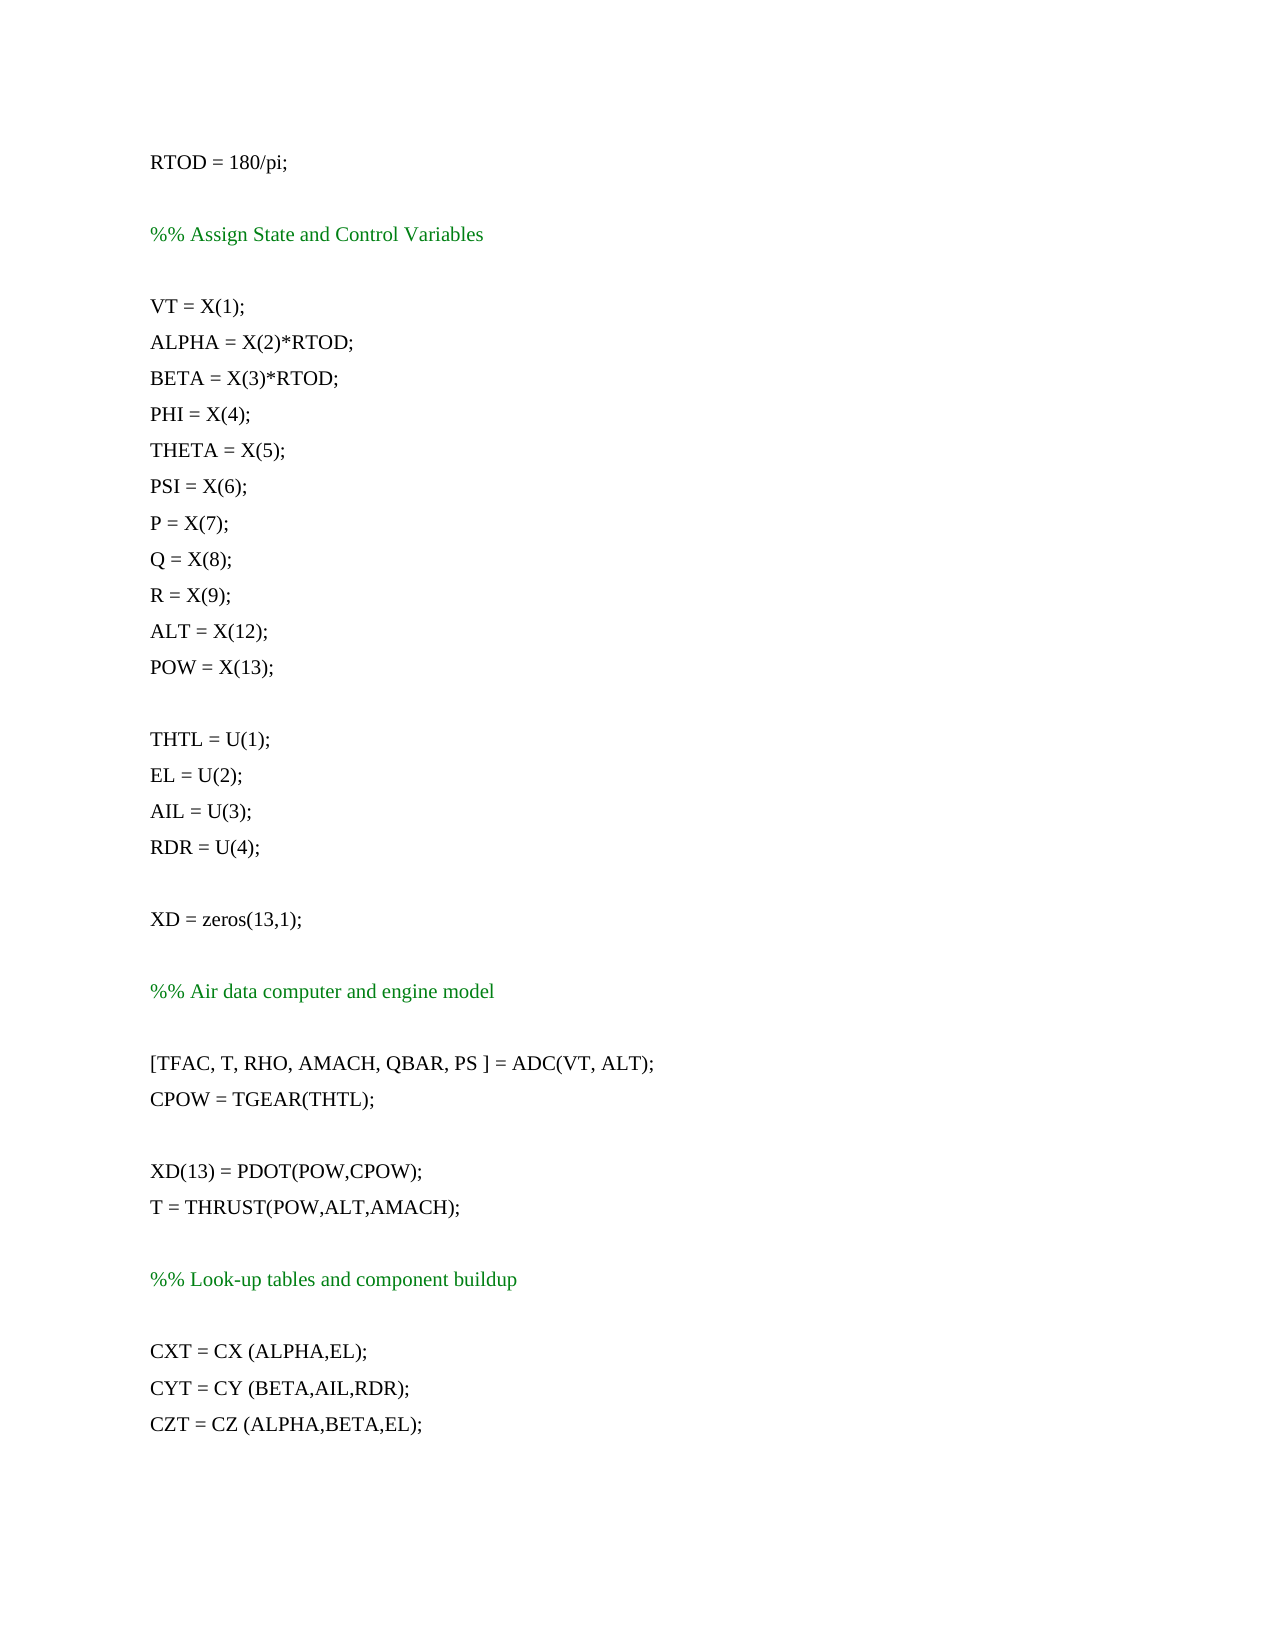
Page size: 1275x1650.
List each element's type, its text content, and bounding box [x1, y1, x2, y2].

text AIL = U(3); [150, 799, 1125, 823]
text [TFAC, T, RHO, AMACH, QBAR, PS ] = ADC(VT, ALT); [150, 1051, 1125, 1075]
text Q = X(8); [150, 546, 1125, 571]
text CYT = CY (BETA,AIL,RDR); [150, 1375, 1125, 1399]
text CXT = CX (ALPHA,EL); [150, 1339, 1125, 1363]
text THETA = X(5); [150, 438, 1125, 462]
text VT = X(1); [150, 294, 1125, 318]
text R = X(9); [150, 582, 1125, 607]
text BETA = X(3)*RTOD; [150, 366, 1125, 390]
text CZT = CZ (ALPHA,BETA,EL); [150, 1411, 1125, 1436]
text POW = X(13); [150, 654, 1125, 679]
text %% Look-up tables and component buildup [150, 1267, 1125, 1291]
text XD(13) = PDOT(POW,CPOW); [150, 1159, 1125, 1183]
text ALT = X(12); [150, 618, 1125, 643]
text XD = zeros(13,1); [150, 907, 1125, 931]
text EL = U(2); [150, 763, 1125, 787]
text P = X(7); [150, 510, 1125, 534]
text RTOD = 180/pi; [150, 150, 1125, 174]
text RDR = U(4); [150, 835, 1125, 859]
text PHI = X(4); [150, 402, 1125, 426]
text PSI = X(6); [150, 474, 1125, 498]
text CPOW = TGEAR(THTL); [150, 1087, 1125, 1111]
text ALPHA = X(2)*RTOD; [150, 330, 1125, 354]
text %% Air data computer and engine model [150, 979, 1125, 1003]
text T = THRUST(POW,ALT,AMACH); [150, 1195, 1125, 1219]
text %% Assign State and Control Variables [150, 222, 1125, 246]
text THTL = U(1); [150, 727, 1125, 751]
